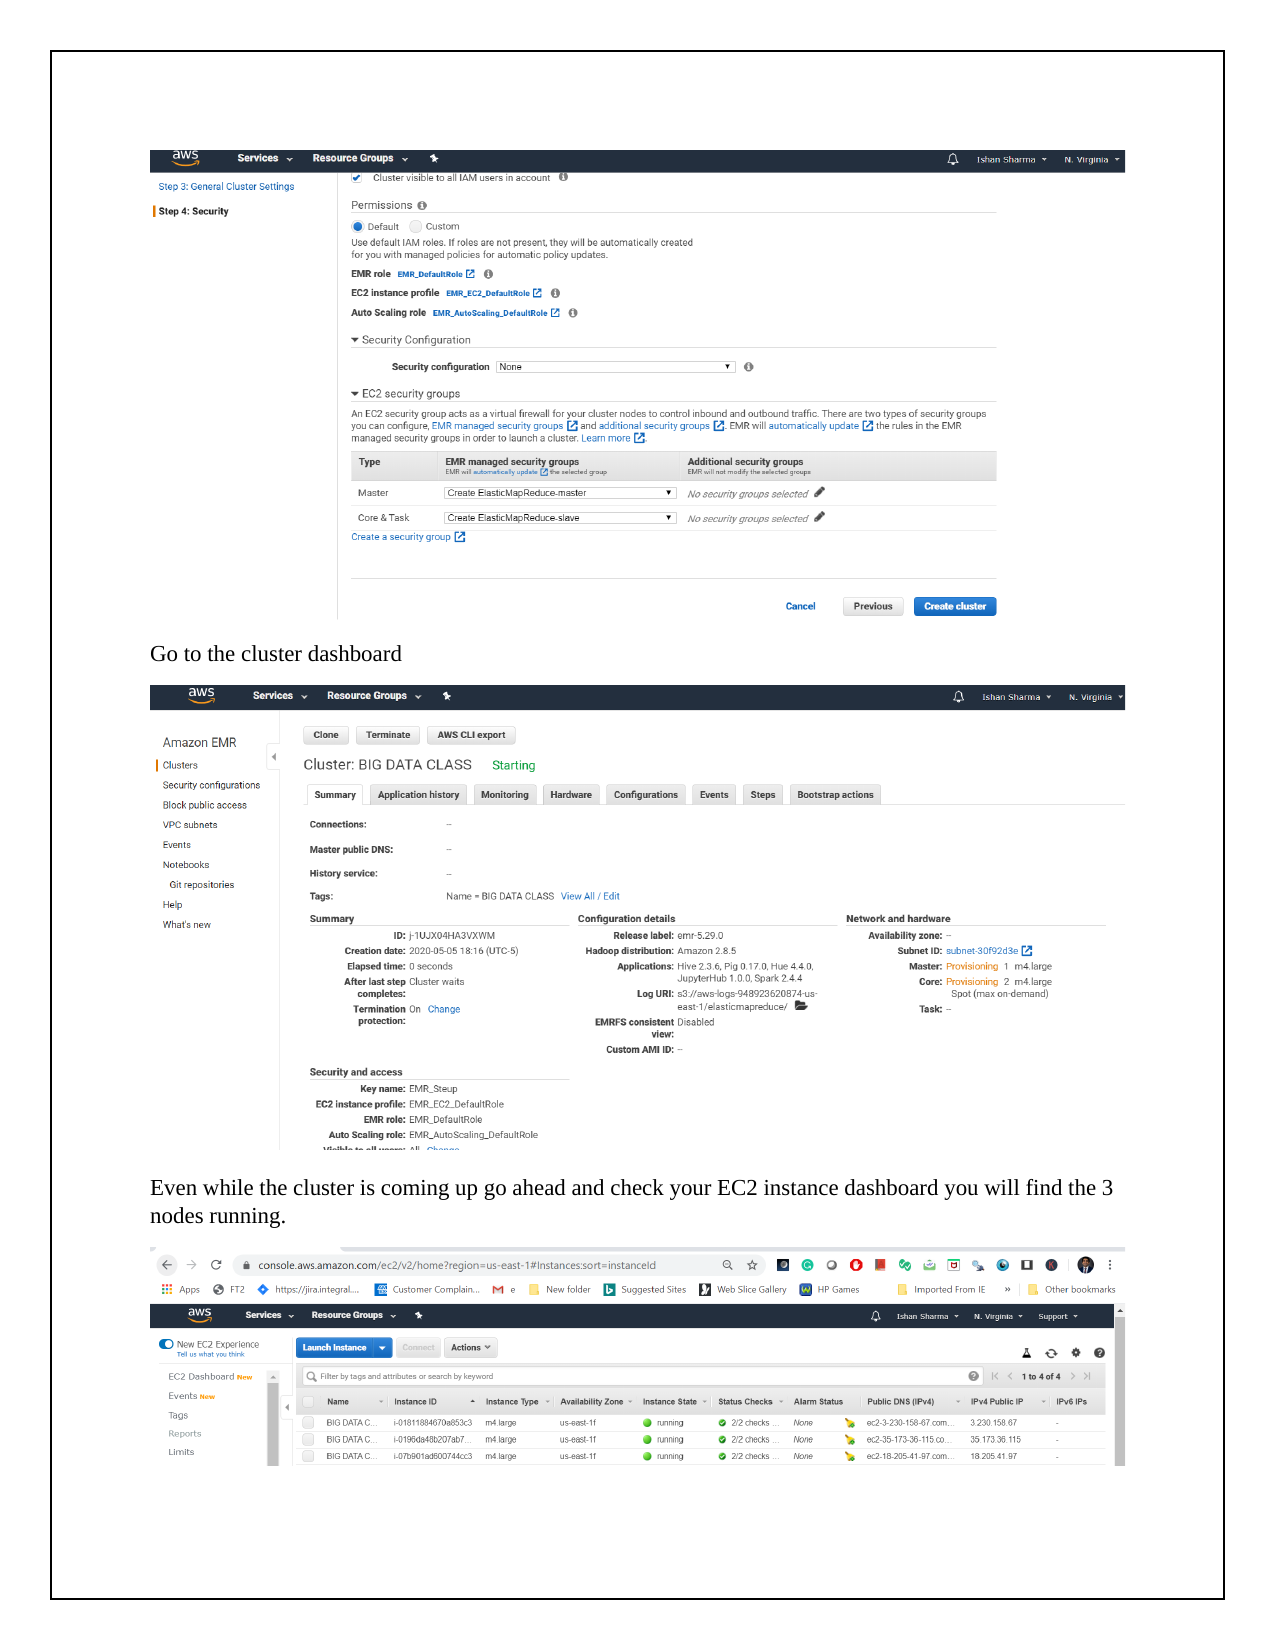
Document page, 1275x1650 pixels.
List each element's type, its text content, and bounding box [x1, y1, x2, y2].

text Go to the cluster dashboard [150, 641, 1125, 667]
picture [150, 150, 1125, 622]
picture [150, 685, 1125, 1155]
text Even while the cluster is coming up go ahead and check your EC2 instance dashboard you will find the 3 nodes running. [150, 1174, 1125, 1228]
picture [150, 1247, 1125, 1466]
